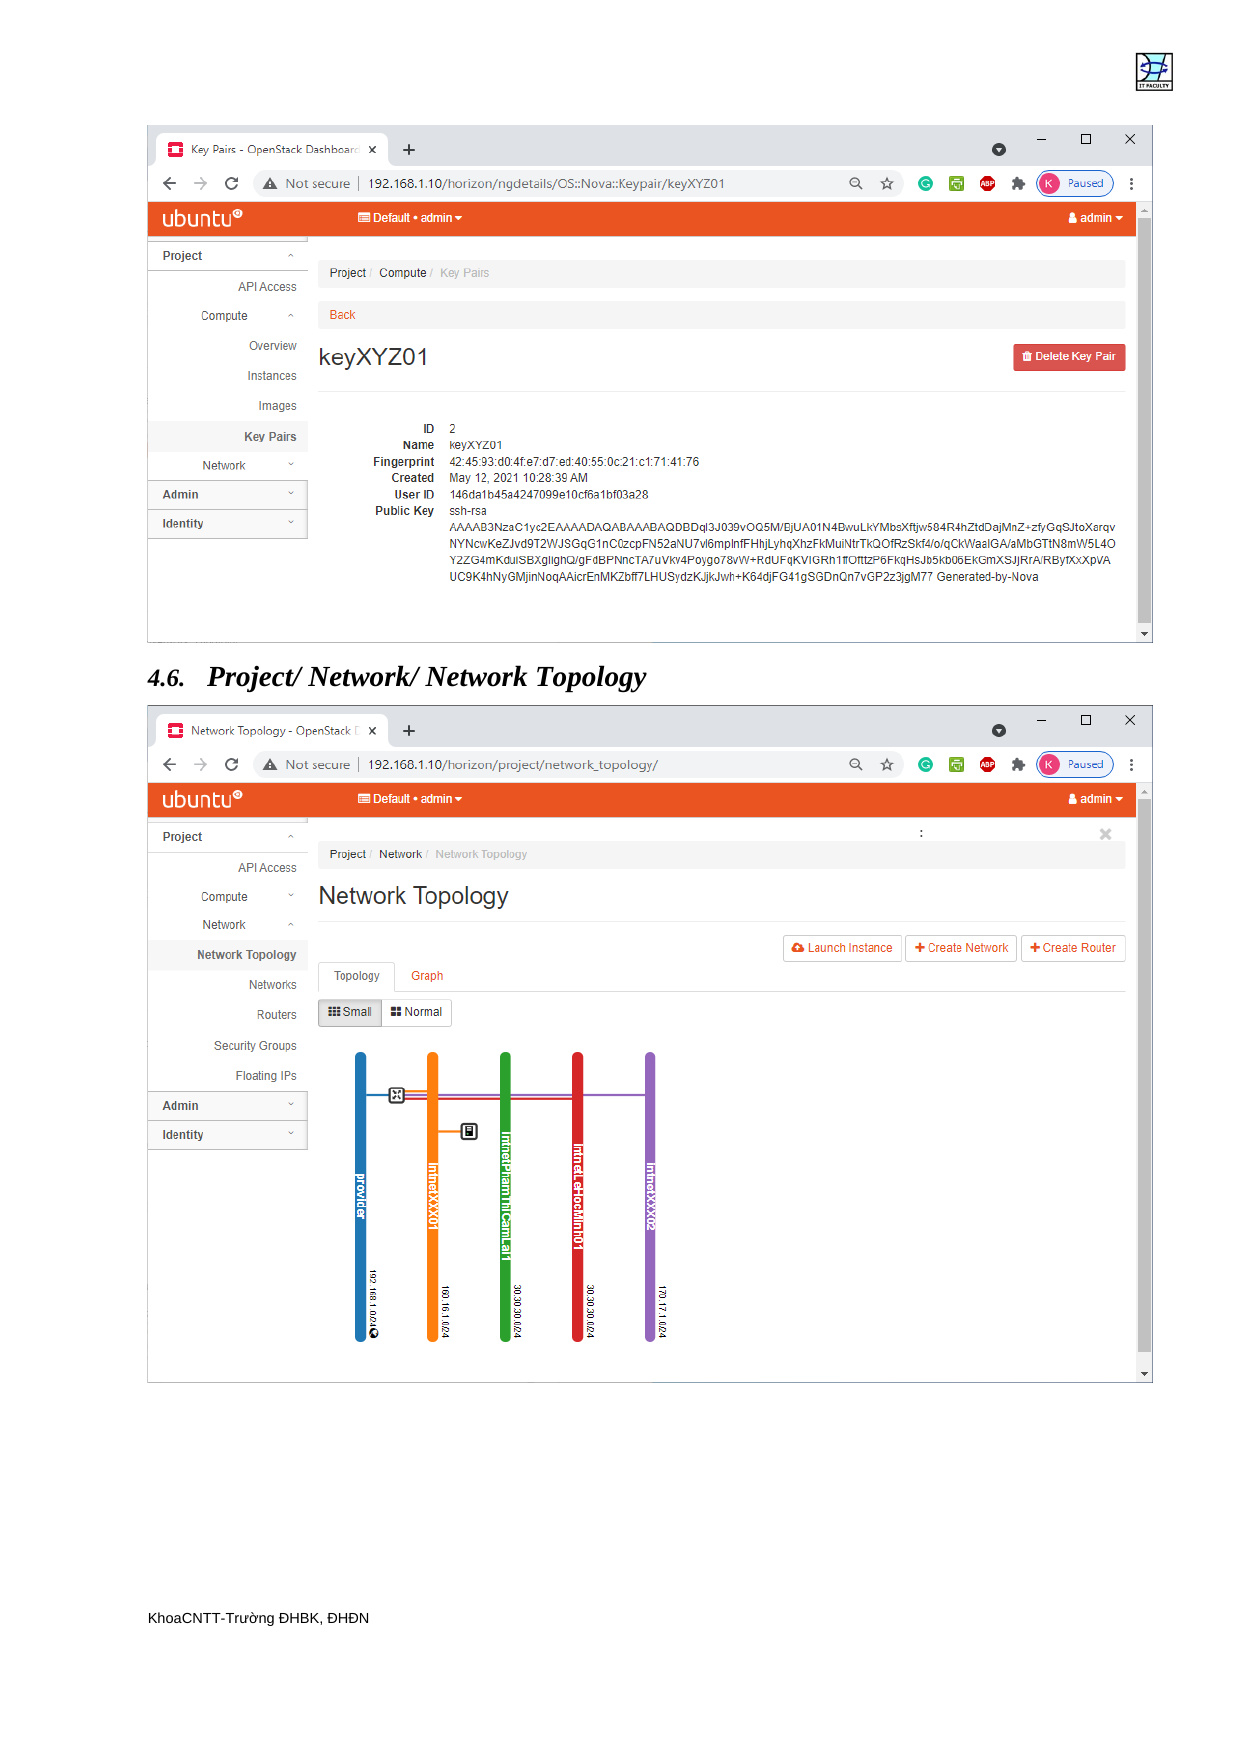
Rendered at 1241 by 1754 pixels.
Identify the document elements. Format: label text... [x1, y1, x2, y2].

picture [147, 125, 1153, 643]
picture [1134, 52, 1174, 92]
picture [147, 705, 1153, 1383]
subtitle Project/ Network/ Network Topology [148, 655, 1122, 693]
